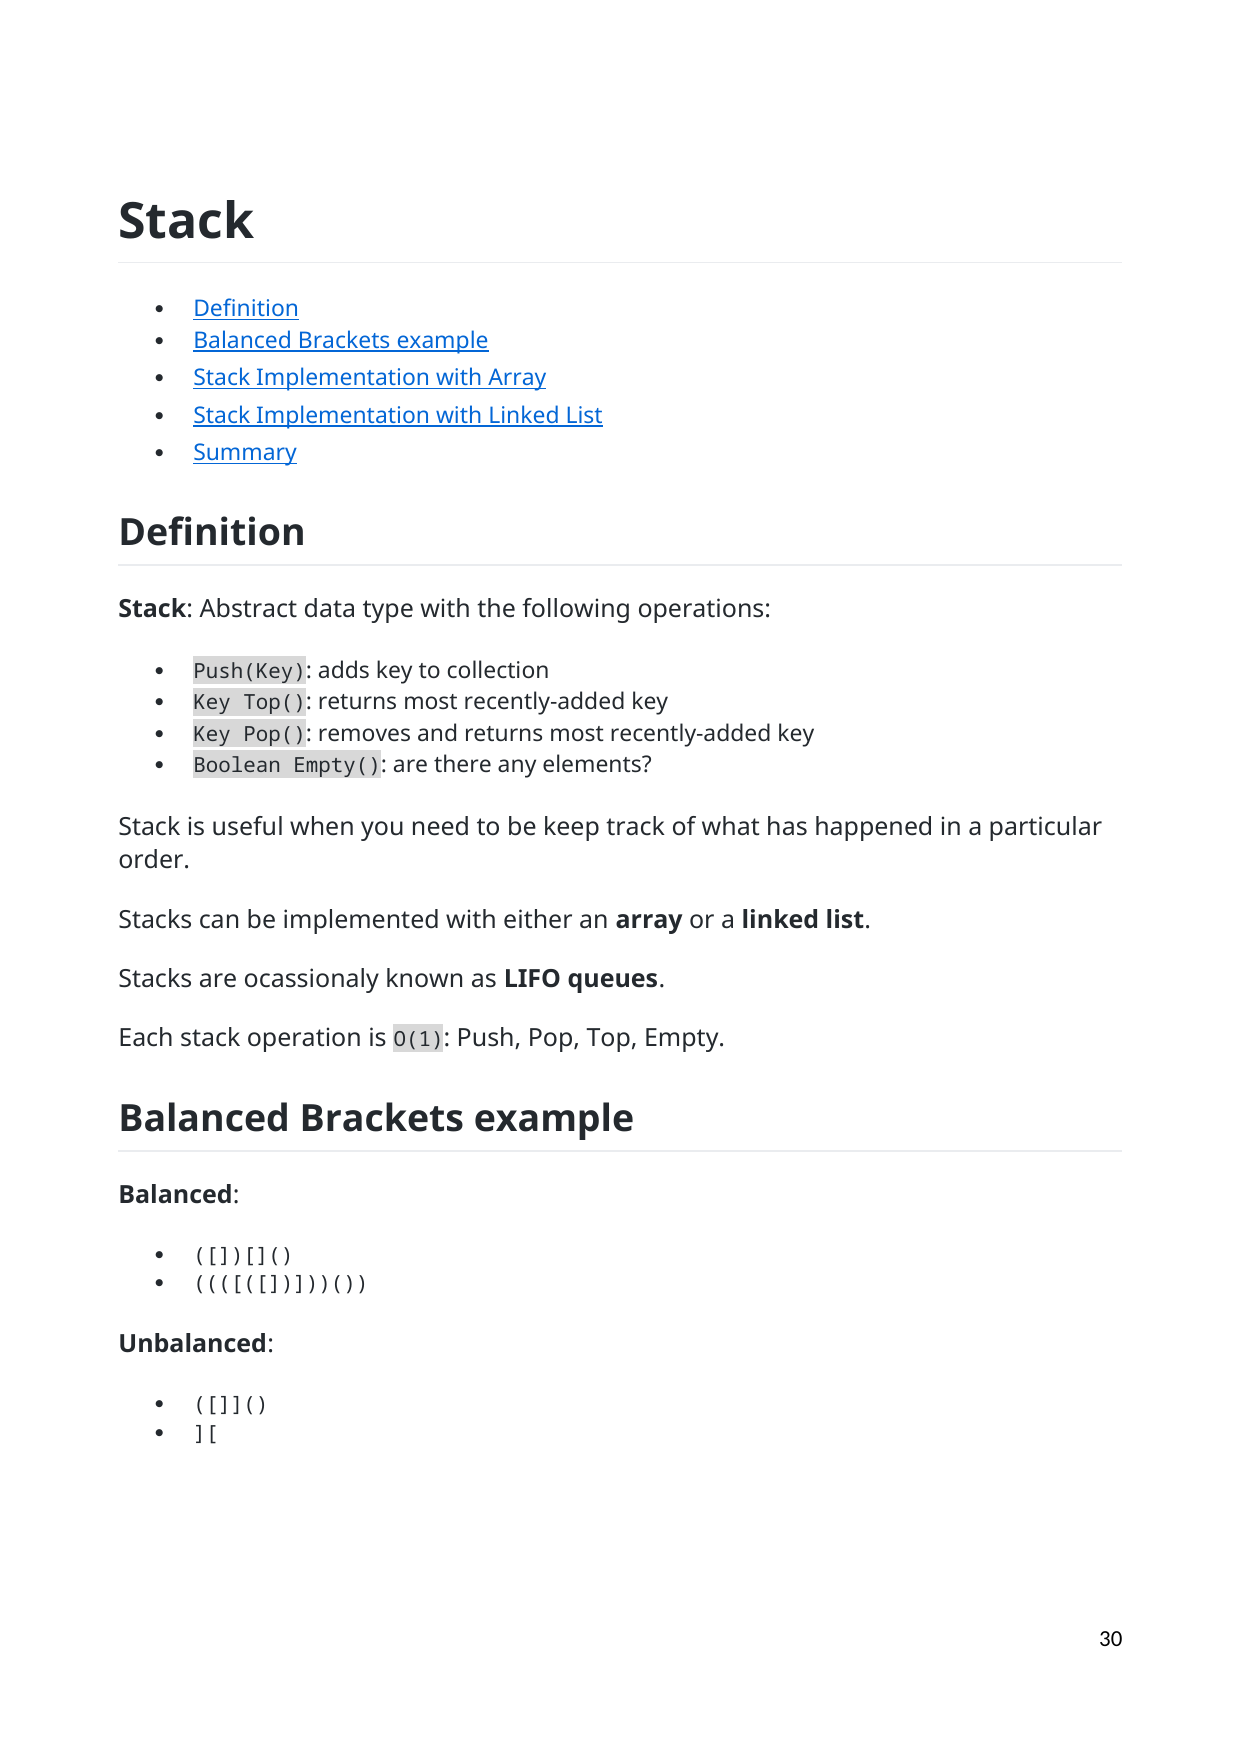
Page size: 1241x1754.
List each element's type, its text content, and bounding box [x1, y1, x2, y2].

list Boolean Empty(): are there any elements? [156, 748, 1122, 779]
text Stacks can be implemented with either an array or a linked list. [118, 901, 1122, 935]
list Key Top(): returns most recently-added key [156, 685, 1122, 716]
list Key Pop(): removes and returns most recently-added key [156, 716, 1122, 748]
list ][ [156, 1418, 1122, 1446]
list Stack Implementation with Array [156, 361, 1122, 392]
list Push(Key): adds key to collection [156, 654, 1122, 685]
list ([])[]() [156, 1240, 1122, 1268]
subtitle Definition [118, 505, 1122, 564]
subtitle Stack [118, 185, 1122, 262]
text Stack is useful when you need to be keep track of what has happened in a particular order. [118, 808, 1122, 876]
list Summary [156, 436, 1122, 467]
list ((([([])]))()) [156, 1268, 1122, 1297]
list ([]]() [156, 1389, 1122, 1418]
subtitle Balanced Brackets example [118, 1091, 1122, 1150]
list Definition [156, 292, 1122, 323]
text Stacks are ocassionaly known as LIFO queues. [118, 960, 1122, 994]
text Unbalanced: [118, 1326, 1122, 1360]
list Stack Implementation with Linked List [156, 398, 1122, 430]
text Balanced: [118, 1177, 1122, 1211]
text Each stack operation is O(1): Push, Pop, Top, Empty. [118, 1019, 1122, 1053]
text Stack: Abstract data type with the following operations: [118, 591, 1122, 625]
list Balanced Brackets example [156, 323, 1122, 355]
